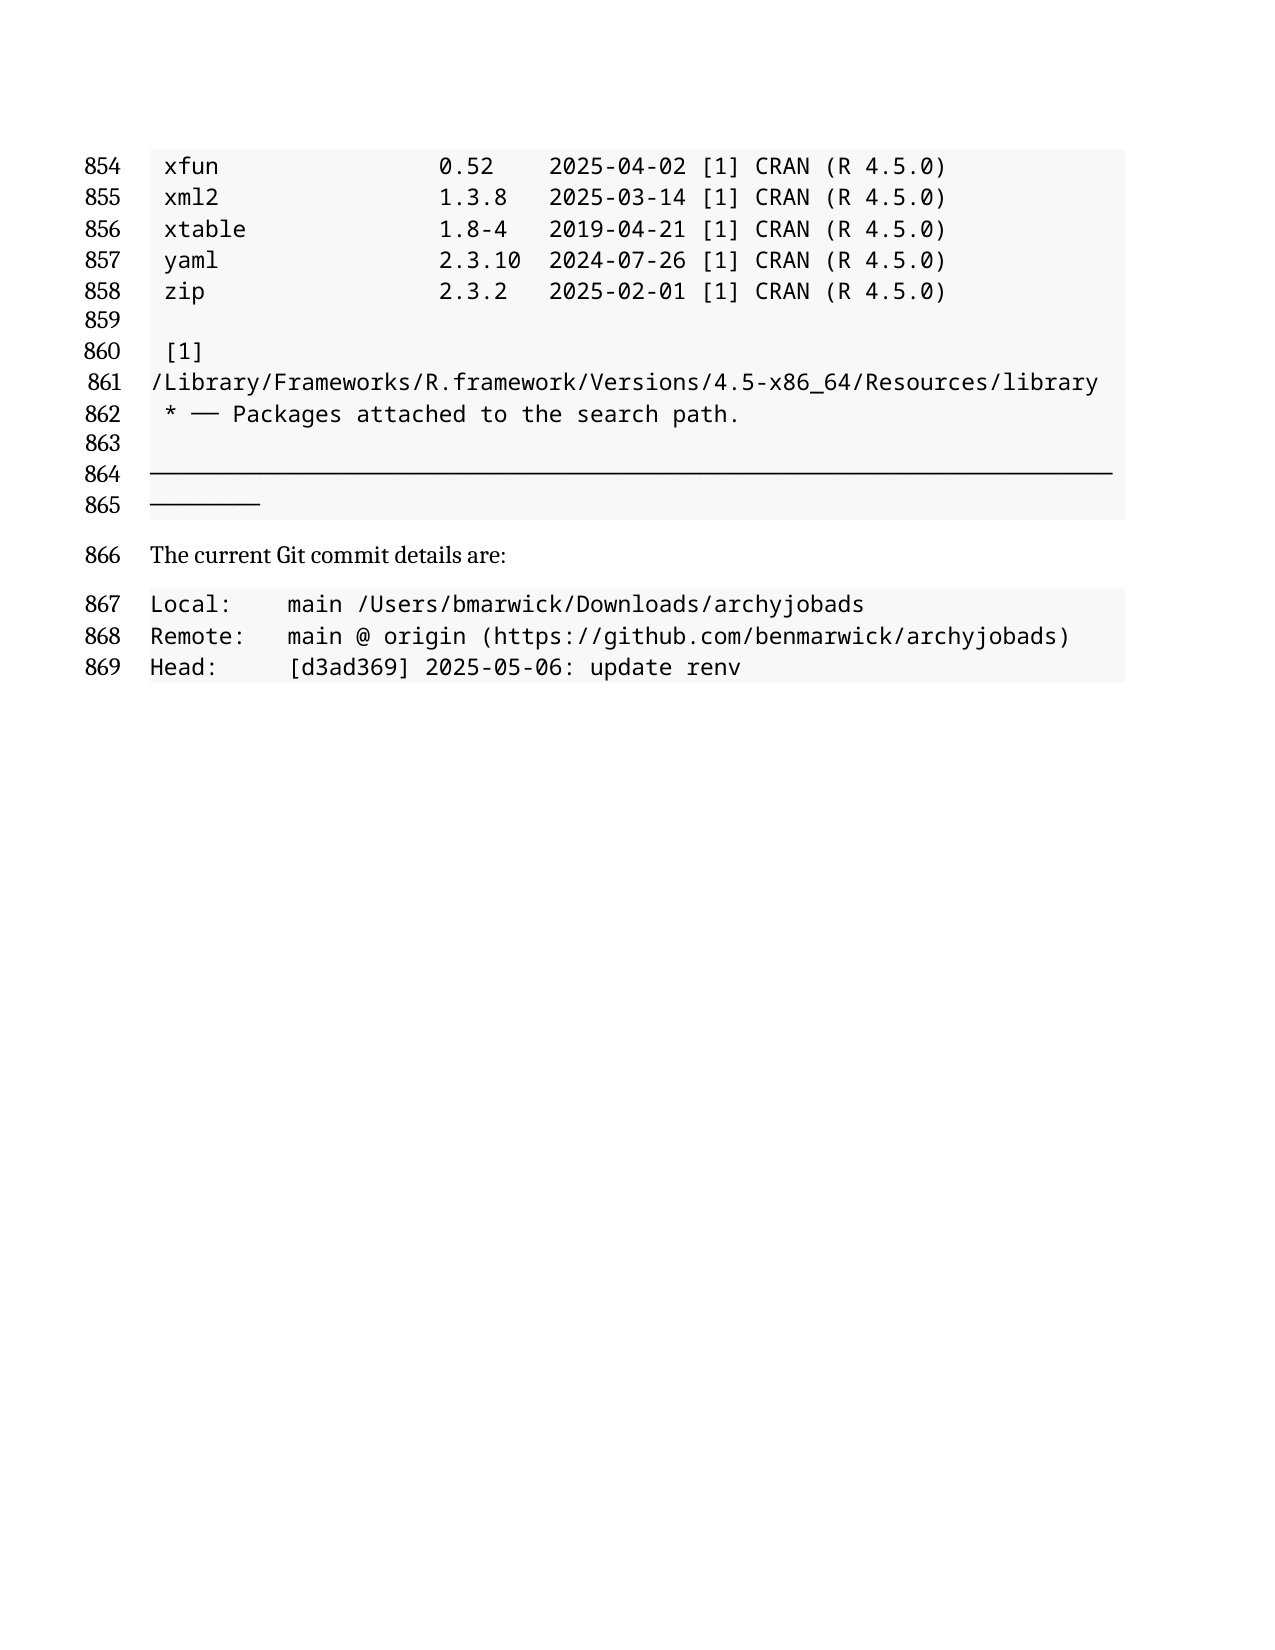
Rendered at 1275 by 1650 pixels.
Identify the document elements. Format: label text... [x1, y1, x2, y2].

text The current Git commit details are: [150, 541, 1125, 569]
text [150, 150, 1125, 520]
text Local: main /Users/bmarwick/Downloads/archyjobads Remote: main @ origin (https://github.com/benmarwick/archyjobads) Head: [d3ad369] 2025-05-06: update renv [150, 588, 1125, 682]
